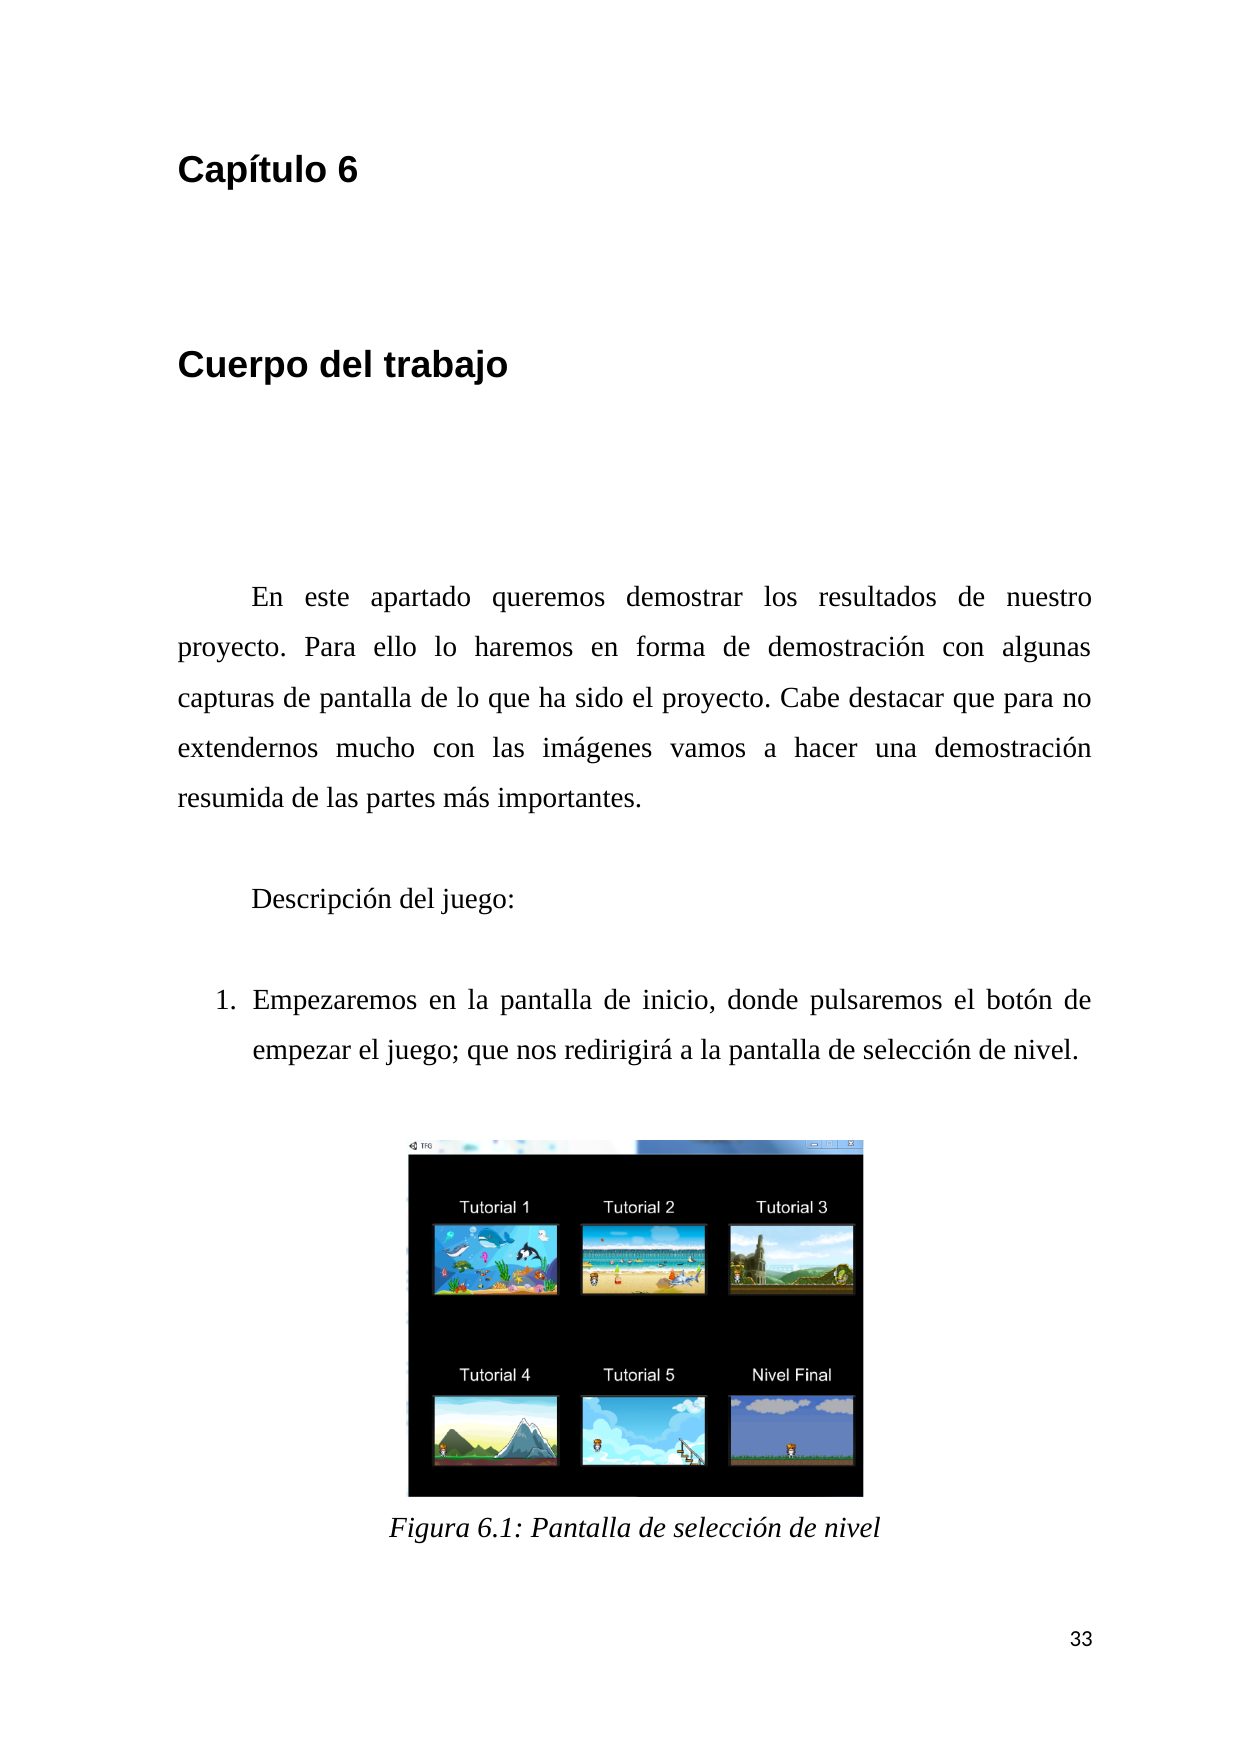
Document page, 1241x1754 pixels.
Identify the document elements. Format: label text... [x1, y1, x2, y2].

text Cuerpo del trabajo [177, 342, 1092, 385]
text Descripción del juego: [177, 881, 1092, 915]
text Figura 6.1: Pantalla de selección de nivel [177, 1511, 1092, 1544]
list Empezaremos en la pantalla de inicio, donde pulsaremos el botón de empezar el juego; que nos redirigirá a la pantalla de selección de nivel. [215, 982, 1092, 1066]
text En este apartado queremos demostrar los resultados de nuestro proyecto. Para ello lo haremos en forma de demostración con algunas capturas de pantalla de lo que ha sido el proyecto. Cabe destacar que para no extendernos mucho con las imágenes vamos a hacer una demostración resumida de las partes más importantes. [177, 579, 1092, 814]
text Capítulo 6 [177, 148, 1092, 191]
picture [406, 1140, 864, 1497]
